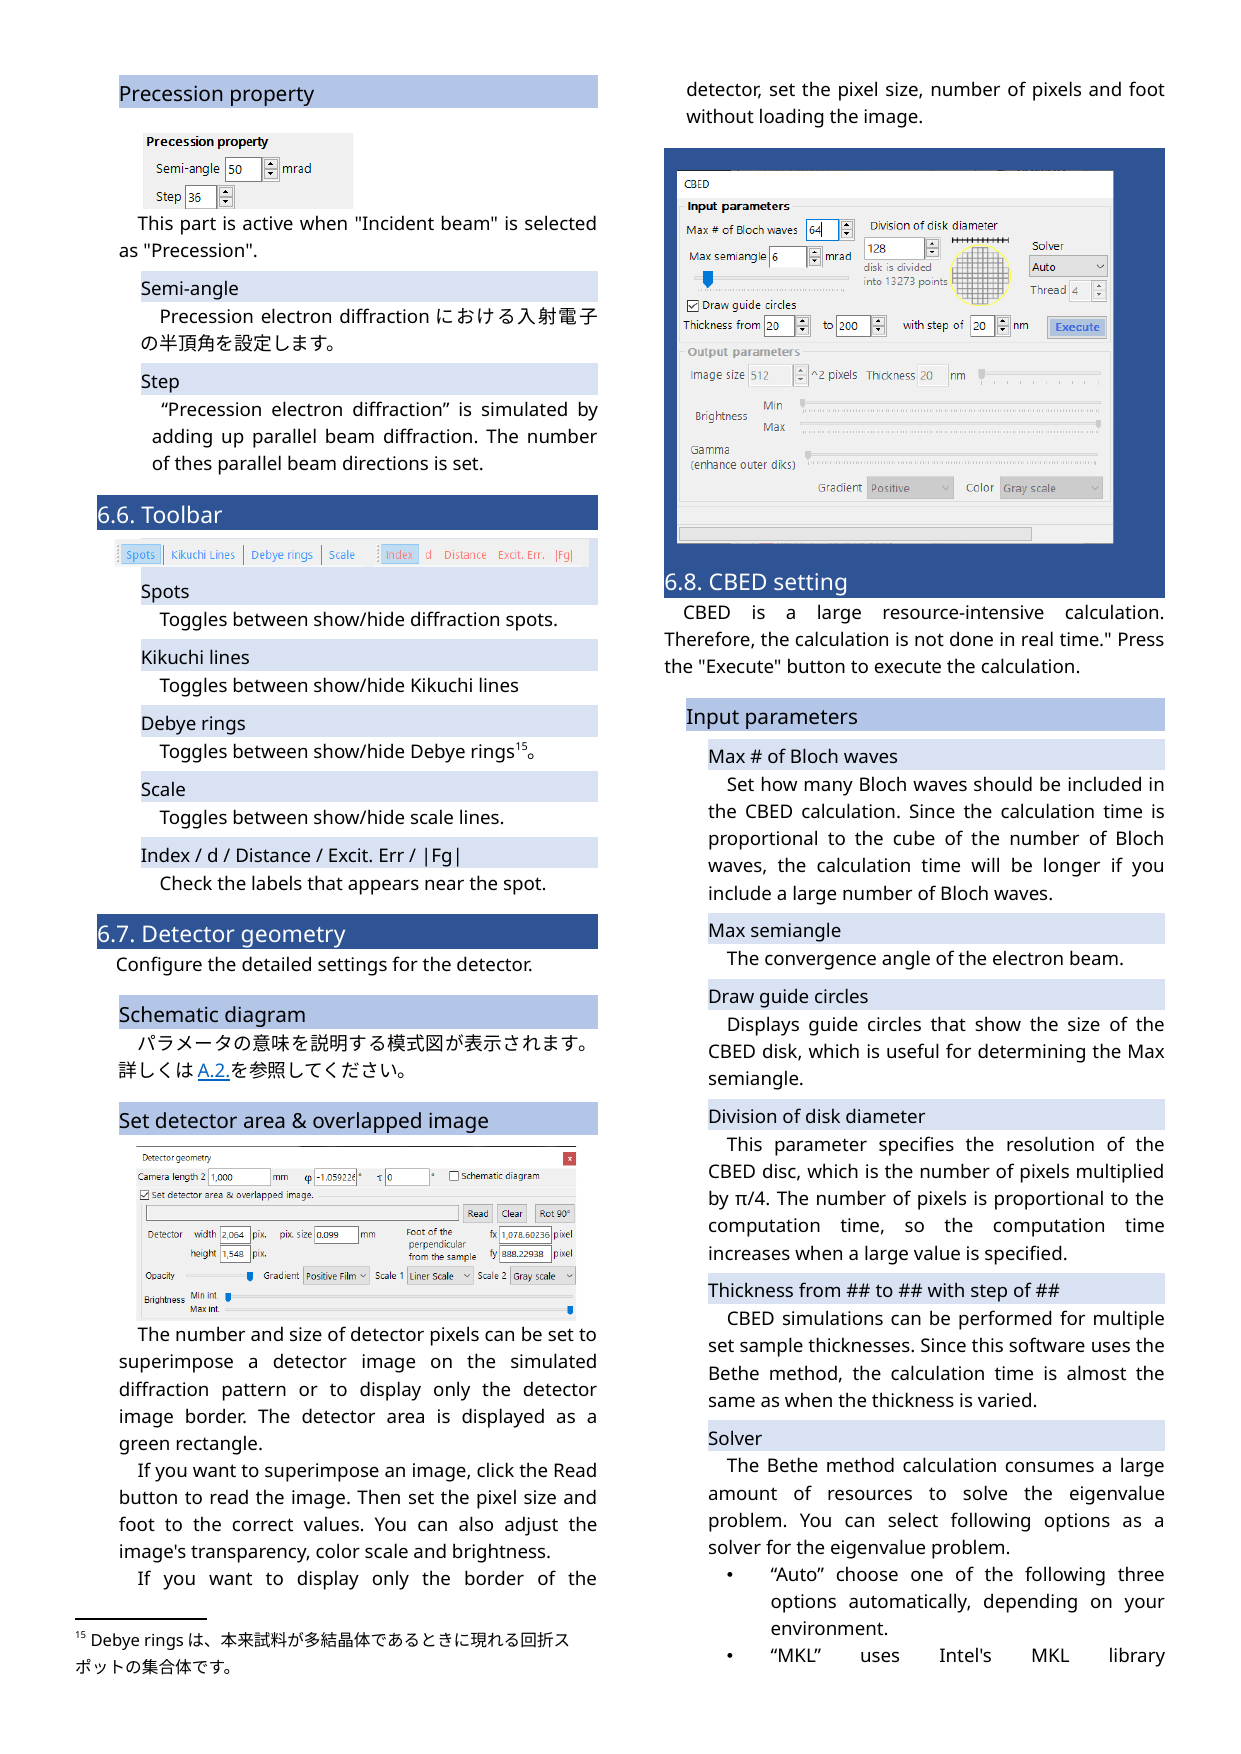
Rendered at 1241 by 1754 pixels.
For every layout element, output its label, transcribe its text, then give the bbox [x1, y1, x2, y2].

text If you want to display only the border of the detector, set the pixel size, number of pixels and foot without loading the image. [119, 1564, 598, 1591]
list “Auto” choose one of the following three options automatically, depending on your environment. [727, 1559, 1165, 1641]
list “MKL” uses Intel's MKL library (https://software.intel.com/en-us/mkl). [727, 1641, 1165, 1668]
text Precession electron diffractionにおける入射電子の半頂角を設定します。 [141, 302, 598, 356]
subtitle Draw guide circles [708, 979, 1165, 1010]
subtitle Max semiangle [708, 913, 1165, 944]
text This parameter specifies the resolution of the CBED disc, which is the number of pixels multiplied by π/4. The number of pixels is proportional to the computation time, so the computation time increases when a large value is specified. [708, 1130, 1165, 1265]
subtitle Semi-angle [141, 271, 598, 302]
text CBED simulations can be performed for multiple set sample thicknesses. Since this software uses the Bethe method, the calculation time is almost the same as when the thickness is varied. [708, 1304, 1165, 1412]
text Set how many Bloch waves should be included in the CBED calculation. Since the calculation time is proportional to the cube of the number of Bloch waves, the calculation time will be longer if you include a large number of Bloch waves. [708, 770, 1165, 905]
text The Bethe method calculation consumes a large amount of resources to solve the eigenvalue problem. You can select following options as a solver for the eigenvalue problem. [708, 1451, 1165, 1559]
subtitle Schematic diagram [119, 995, 598, 1029]
subtitle Step [141, 363, 598, 395]
text This part is active when "Incident beam" is selected as "Precession". [119, 108, 598, 263]
text The convergence angle of the electron beam. [708, 944, 1165, 971]
picture [677, 170, 1114, 544]
subtitle Set detector area & overlapped image [119, 1102, 598, 1135]
text Displays guide circles that show the size of the CBED disk, which is useful for determining the Max semiangle. [708, 1010, 1165, 1091]
subtitle 6.7. Detector geometry [97, 914, 598, 949]
text Toggles between show/hide Debye rings。 [141, 737, 598, 764]
picture [114, 539, 589, 567]
text If you want to superimpose an image, click the Read button to read the image. Then set the pixel size and foot to the correct values. You can also adjust the image's transparency, color scale and brightness. [119, 1456, 598, 1564]
subtitle Precession property [119, 75, 598, 108]
text CBED is a large resource-intensive calculation. Therefore, the calculation is not done in real time." Press the "Execute" button to execute the calculation. [664, 598, 1165, 679]
text If you want to display only the border of the detector, set the pixel size, number of pixels and foot without loading the image. [686, 75, 1165, 129]
subtitle Max # of Bloch waves [708, 739, 1165, 770]
subtitle Input parameters [686, 698, 1165, 731]
subtitle Debye rings [141, 705, 598, 737]
subtitle Scale [141, 771, 598, 802]
subtitle Thickness from ## to ## with step of ## [708, 1273, 1165, 1304]
text Check the labels that appears near the spot. [141, 868, 598, 895]
text Toggles between show/hide diffraction spots. [141, 605, 598, 632]
text Toggles between show/hide scale lines. [141, 802, 598, 829]
text パラメータの意味を説明する模式図が表示されます。詳しくはA.2.を参照してください。 [119, 1029, 598, 1083]
subtitle Solver [708, 1420, 1165, 1451]
subtitle Kikuchi lines [141, 639, 598, 671]
picture [136, 1146, 577, 1321]
subtitle 6.6. Toolbar [97, 495, 598, 530]
text Configure the detailed settings for the detector. [97, 949, 598, 977]
text Toggles between show/hide Kikuchi lines [141, 671, 598, 698]
subtitle Division of disk diameter [708, 1099, 1165, 1130]
picture [143, 133, 354, 209]
subtitle Index / d / Distance / Excit. Err / |Fg| [141, 837, 598, 868]
text “Precession electron diffraction” is simulated by adding up parallel beam diffraction. The number of thes parallel beam directions is set. [152, 395, 598, 476]
